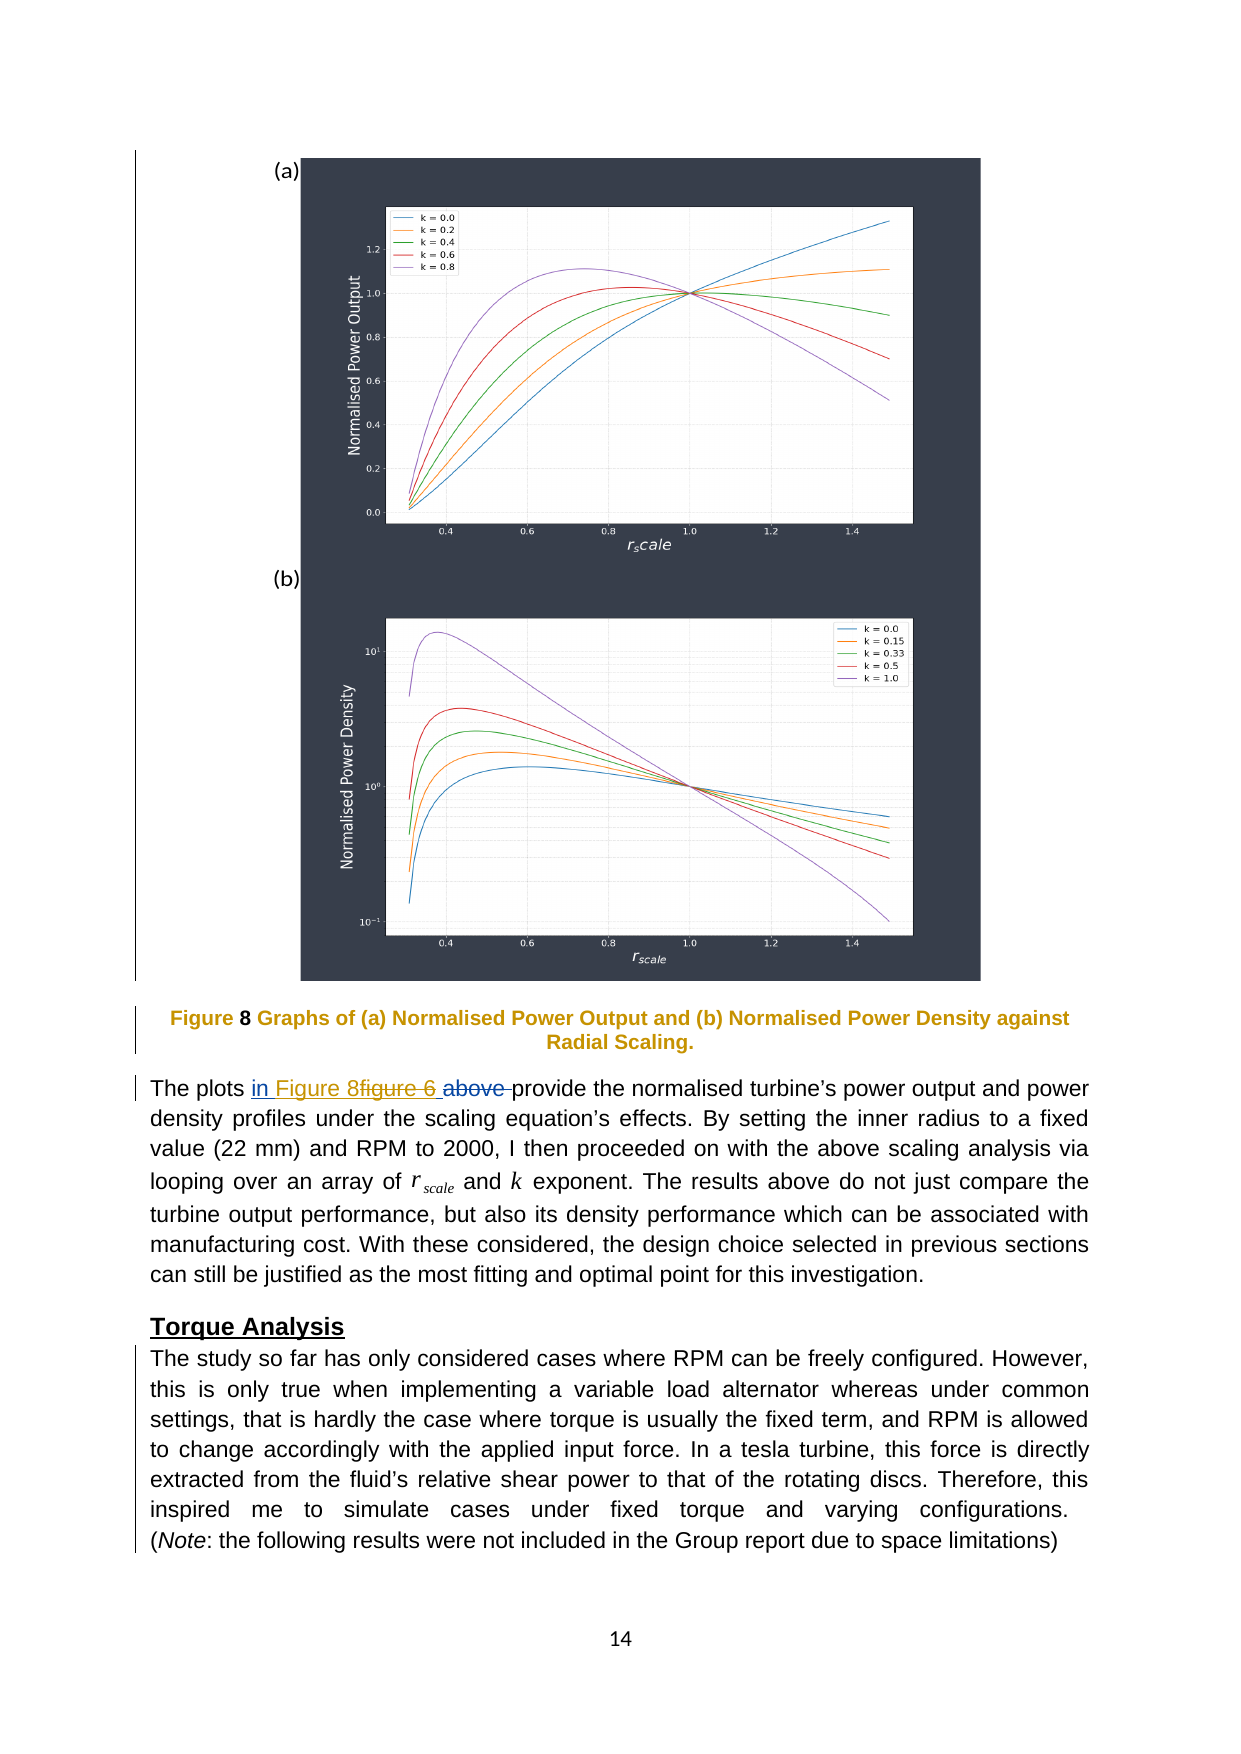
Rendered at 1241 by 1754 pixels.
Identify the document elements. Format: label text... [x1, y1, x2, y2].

text Figure Graphs of (a) Normalised Power Output and (b) Normalised Power Density against Radial Scaling. [150, 1006, 1090, 1054]
text The study so far has only considered cases where RPM can be freely configured. However, this is only true when implementing a variable load alternator whereas under common settings, that is hardly the case where torque is usually the fixed term, and RPM is allowed to change accordingly with the applied input force. In a tesla turbine, this force is directly extracted from the fluid’s relative shear power to that of the rotating discs. Therefore, this inspired me to simulate cases under fixed torque and varying configurations. (Note: the following results were not included in the Group report due to space limitations) [150, 1345, 1090, 1553]
subtitle Torque Analysis [150, 1312, 1090, 1341]
text The plots provide the normalised turbine’s power output and power density profiles under the scaling equation’s effects. By setting the inner radius to a fixed value (22 mm) and RPM to 2000, I then proceeded on with the above scaling analysis via looping over an array of and exponent. The results above do not just compare the turbine output performance, but also its density performance which can be associated with manufacturing cost. With these considered, the design choice selected in previous sections can still be justified as the most fitting and optimal point for this investigation. [150, 1075, 1090, 1288]
